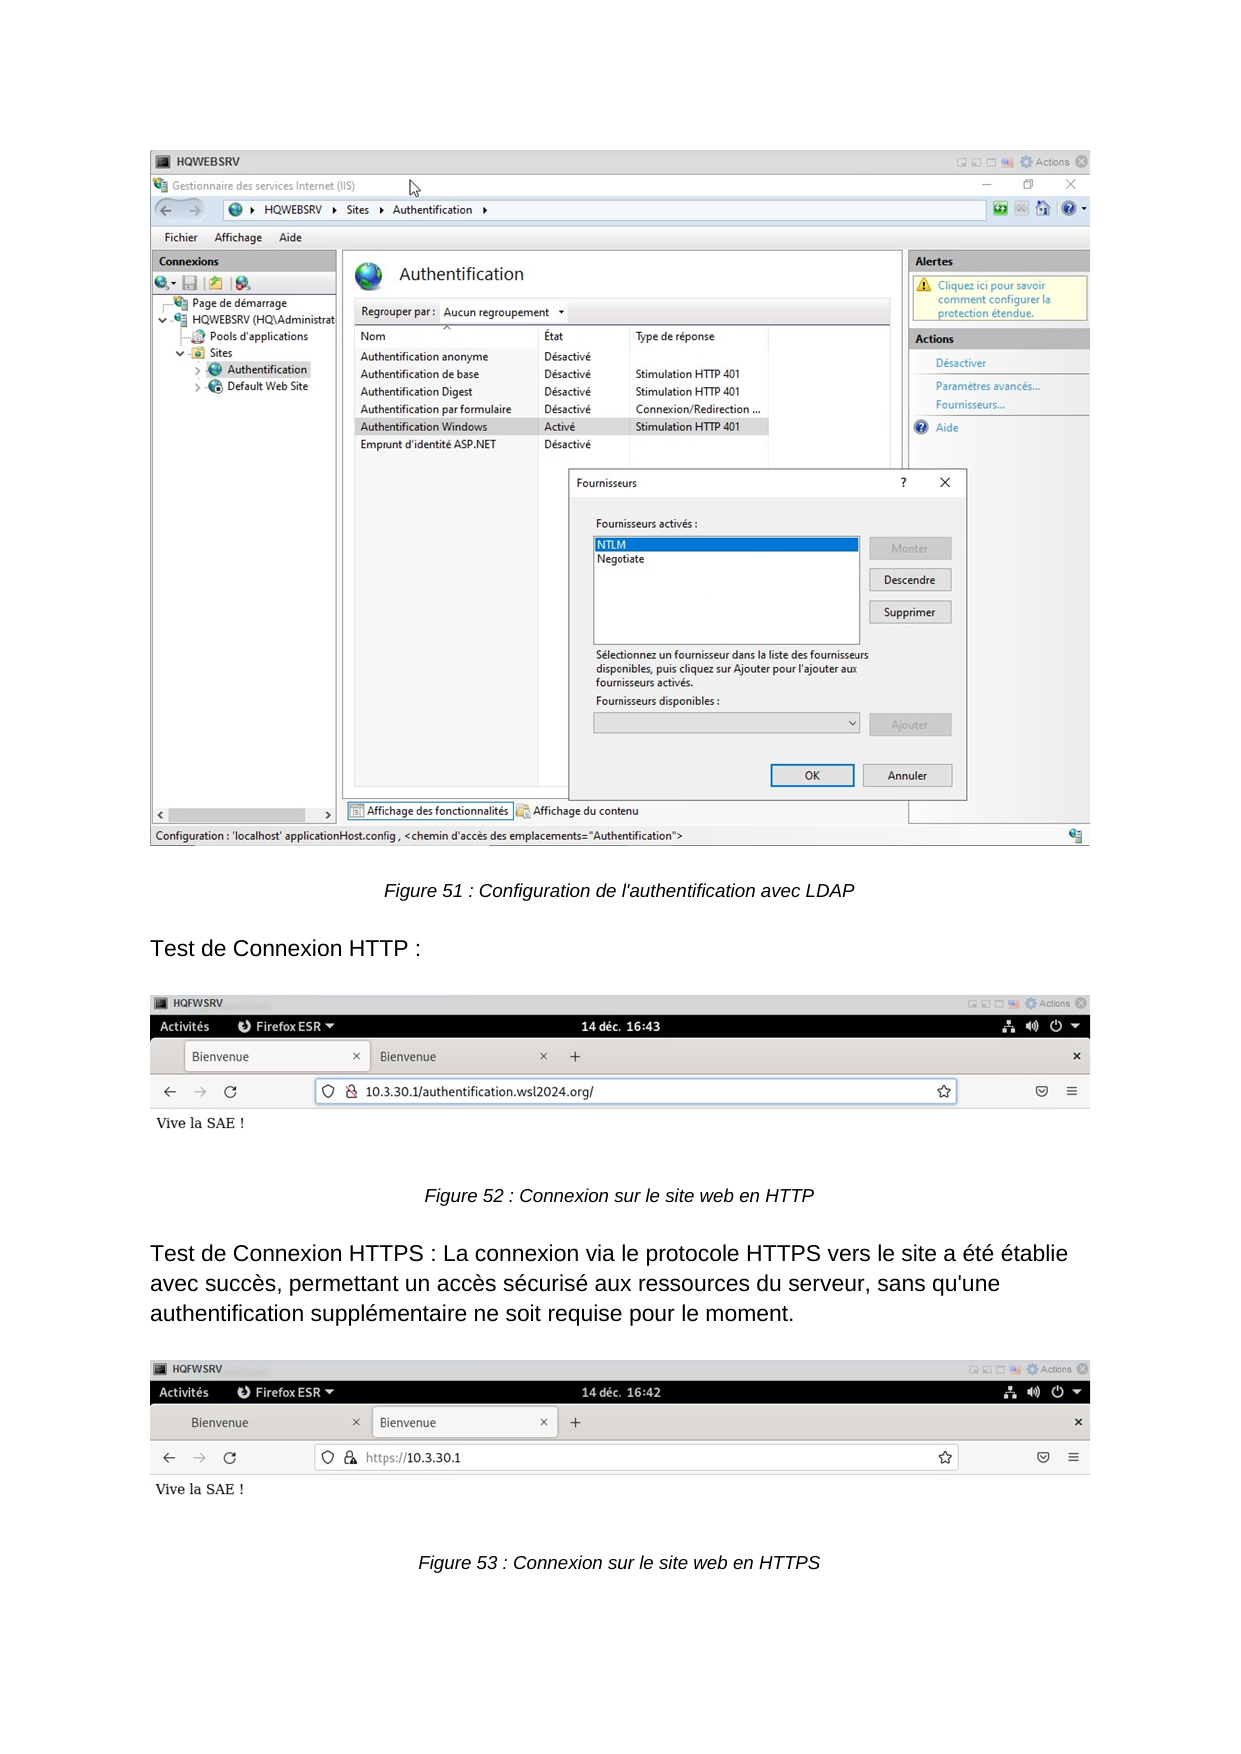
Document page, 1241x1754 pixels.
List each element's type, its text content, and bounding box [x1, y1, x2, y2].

text Figure 53 : Connexion sur le site web en HTTPS [150, 1552, 1090, 1573]
picture [150, 150, 1091, 846]
text Figure 52 : Connexion sur le site web en HTTP [150, 1184, 1090, 1206]
picture [150, 1360, 1091, 1548]
text Test de Connexion HTTPS : La connexion via le protocole HTTPS vers le site a été établie avec succès, permettant un accès sécurisé aux ressources du serveur, sans qu'une authentification supplémentaire ne soit requise pour le moment. [150, 1239, 1090, 1326]
text Figure 51 : Configuration de l'authentification avec LDAP [150, 880, 1090, 901]
picture [150, 995, 1091, 1181]
text Test de Connexion HTTP : [150, 935, 1090, 961]
